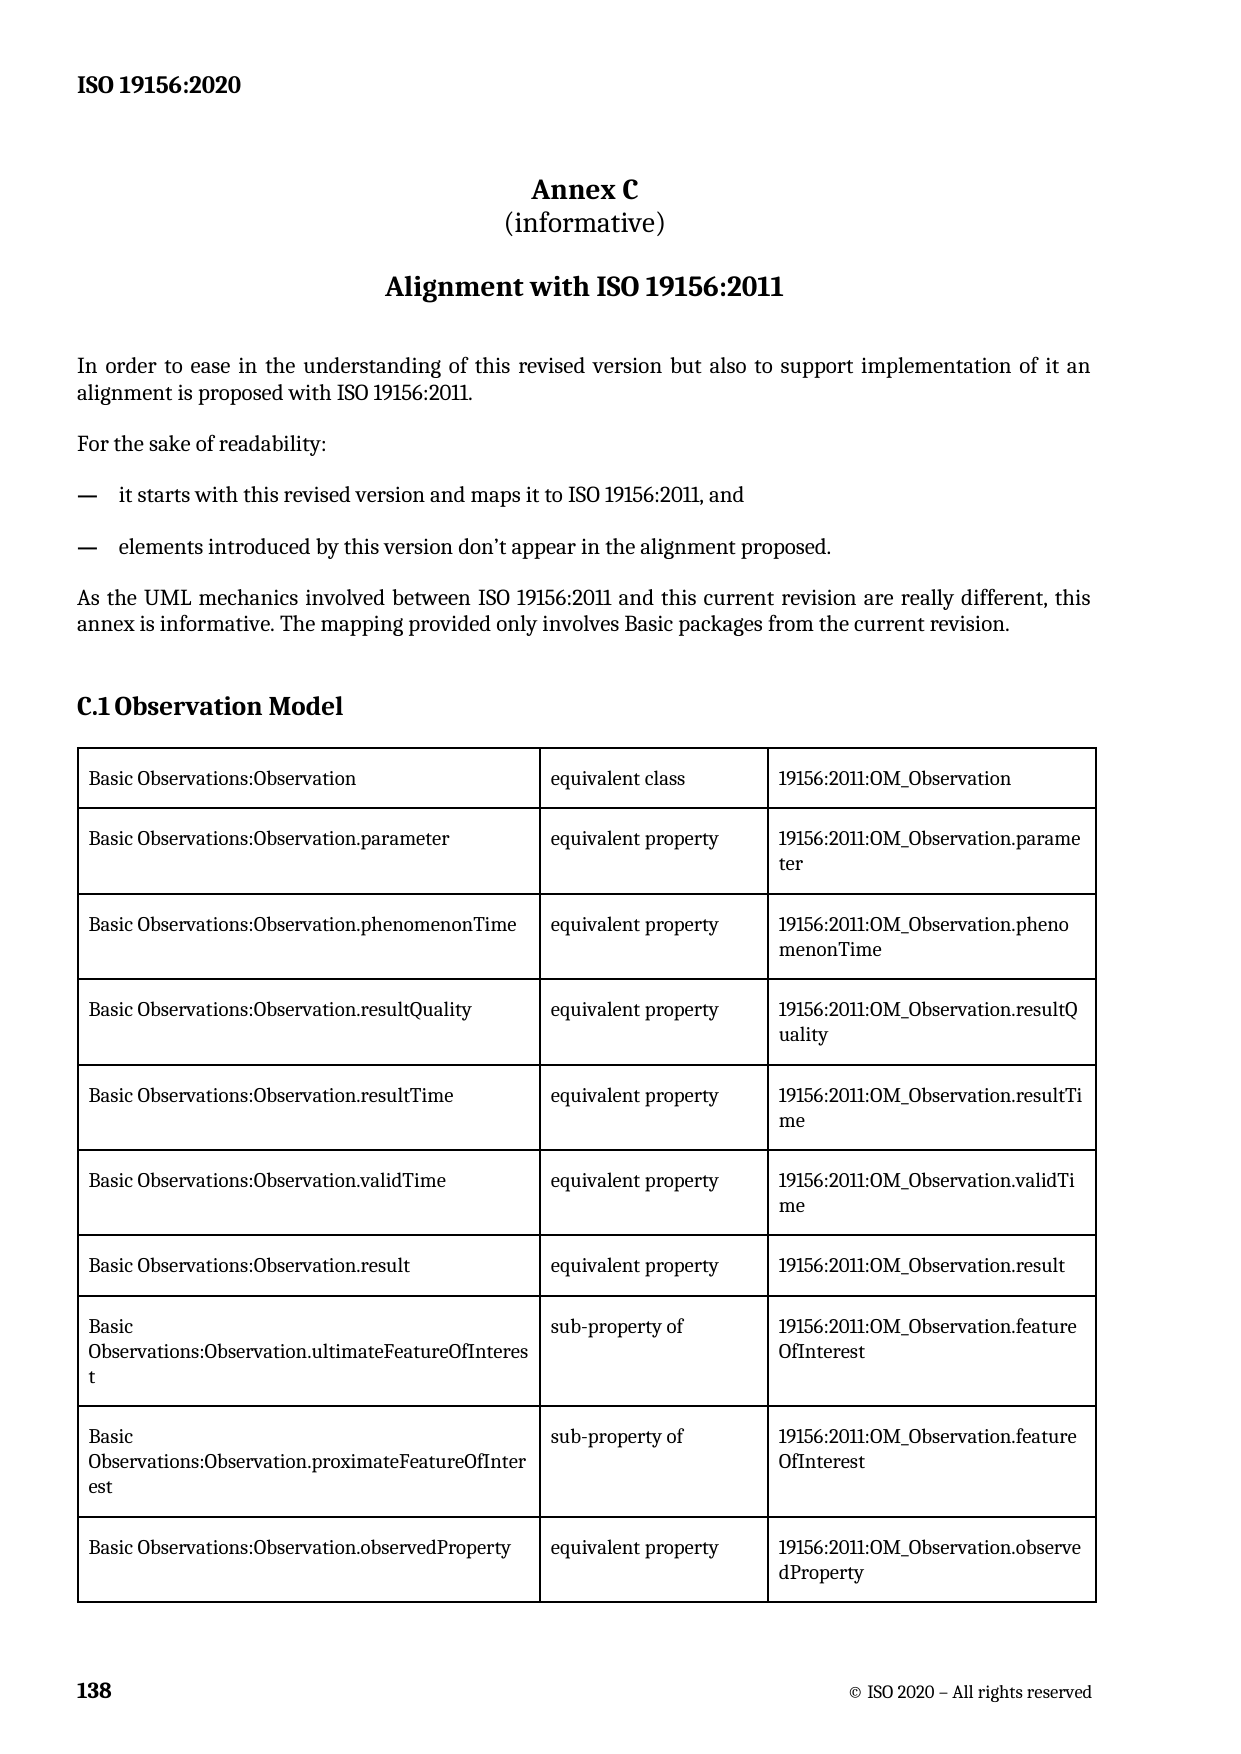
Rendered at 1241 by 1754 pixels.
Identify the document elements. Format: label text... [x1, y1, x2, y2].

text — it starts with this revised version and maps it to ISO 19156:2011, and [77, 482, 1092, 508]
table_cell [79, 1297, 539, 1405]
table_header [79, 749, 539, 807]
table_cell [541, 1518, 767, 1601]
text Observation Model [77, 691, 1092, 722]
text As the UML mechanics involved between ISO 19156:2011 and this current revision are really different, this annex is informative. The mapping provided only involves Basic packages from the current revision. [77, 585, 1092, 637]
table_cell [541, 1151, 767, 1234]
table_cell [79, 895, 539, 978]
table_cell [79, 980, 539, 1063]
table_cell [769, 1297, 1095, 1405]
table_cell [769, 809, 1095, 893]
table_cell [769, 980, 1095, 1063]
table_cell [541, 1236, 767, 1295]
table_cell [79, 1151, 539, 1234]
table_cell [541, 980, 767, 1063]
text — elements introduced by this version don’t appear in the alignment proposed. [77, 533, 1092, 560]
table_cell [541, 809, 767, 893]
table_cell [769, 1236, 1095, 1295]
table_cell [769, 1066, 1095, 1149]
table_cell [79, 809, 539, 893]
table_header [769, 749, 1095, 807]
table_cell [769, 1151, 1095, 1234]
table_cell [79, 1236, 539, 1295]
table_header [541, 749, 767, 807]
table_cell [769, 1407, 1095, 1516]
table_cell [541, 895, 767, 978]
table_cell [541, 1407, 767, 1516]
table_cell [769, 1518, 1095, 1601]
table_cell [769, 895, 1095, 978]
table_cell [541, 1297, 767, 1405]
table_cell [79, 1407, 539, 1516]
text In order to ease in the understanding of this revised version but also to support implementation of it an alignment is proposed with ISO 19156:2011. [77, 353, 1092, 406]
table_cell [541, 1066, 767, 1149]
list (informative) Alignment with ISO 19156:2011 [77, 174, 1092, 303]
text For the sake of readability: [77, 431, 1092, 457]
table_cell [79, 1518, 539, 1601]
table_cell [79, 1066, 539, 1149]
